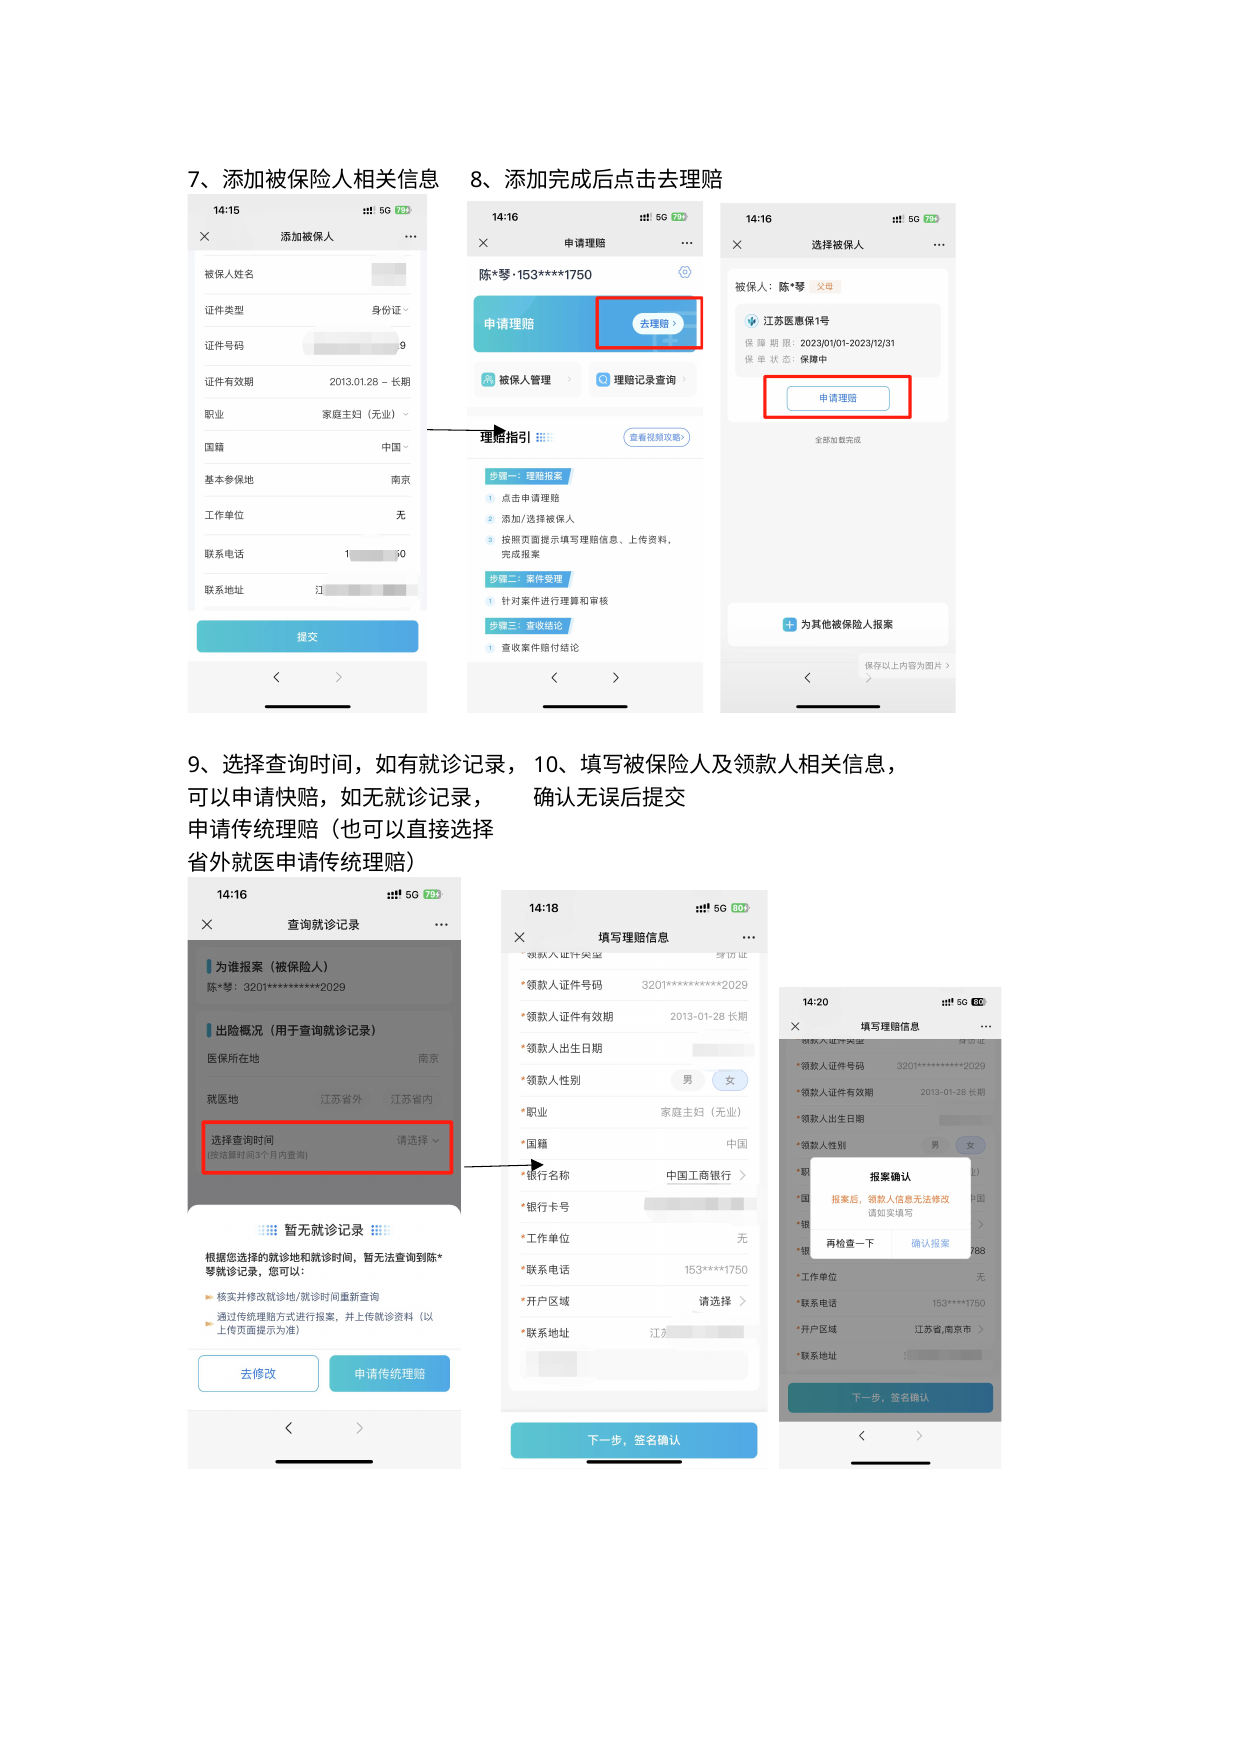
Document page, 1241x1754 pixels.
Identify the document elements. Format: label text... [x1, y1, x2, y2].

picture [720, 203, 956, 713]
text 申请传统理赔（也可以直接选择 [187, 812, 1053, 844]
text 可以申请快赔，如无就诊记录， 确认无误后提交 [187, 779, 1053, 812]
text 9、选择查询时间，如有就诊记录， 10、填写被保险人及领款人相关信息， [187, 747, 1053, 779]
text 省外就医申请传统理赔） [187, 844, 1053, 877]
picture [467, 201, 704, 713]
picture [187, 194, 428, 713]
picture [779, 987, 1002, 1469]
picture [500, 890, 768, 1469]
text 7、添加被保险人相关信息 8、添加完成后点击去理赔 [187, 162, 1053, 194]
picture [187, 877, 461, 1469]
